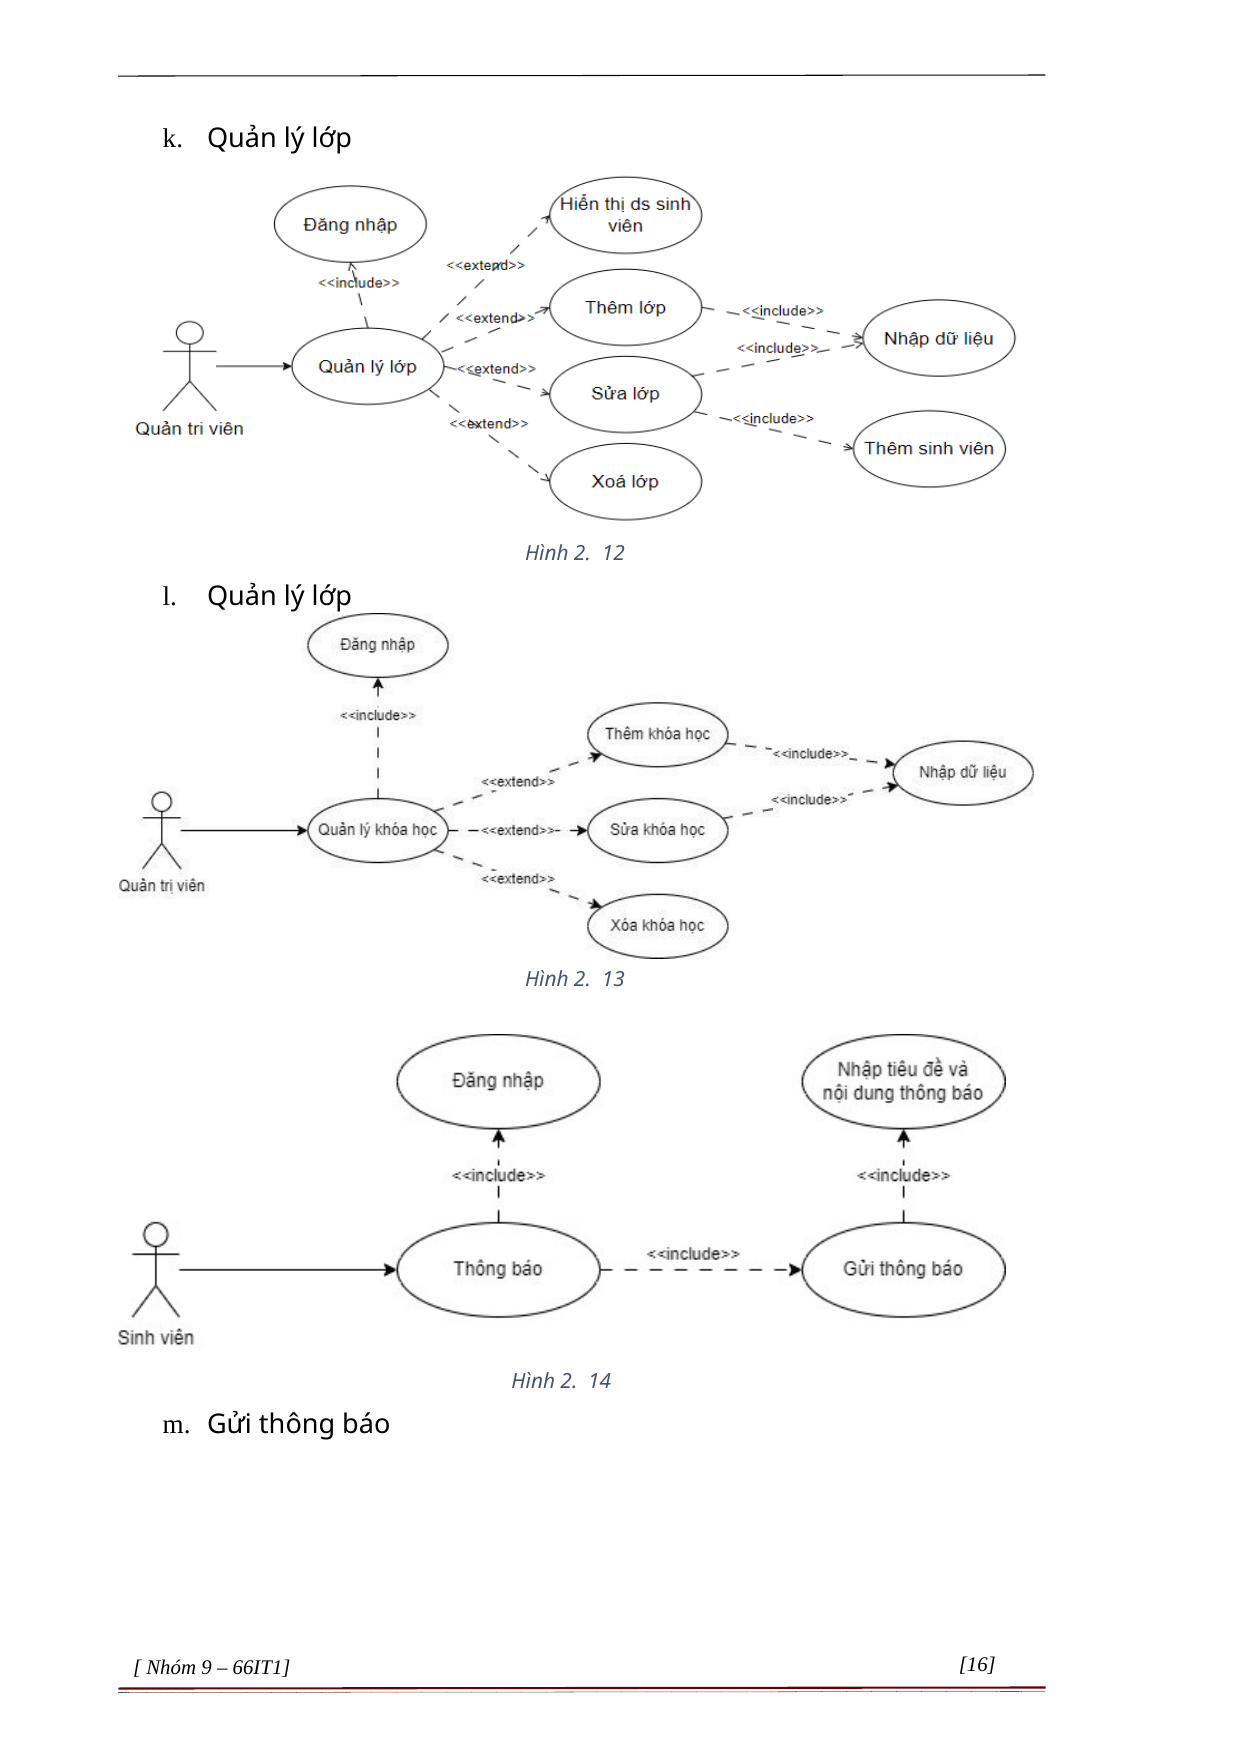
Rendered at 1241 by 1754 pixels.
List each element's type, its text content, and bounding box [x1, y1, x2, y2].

picture [118, 1034, 1006, 1351]
picture [118, 613, 1034, 959]
list Quản lý lớp [162, 118, 1033, 155]
picture [118, 155, 1034, 532]
list Quản lý lớp [162, 577, 1033, 613]
